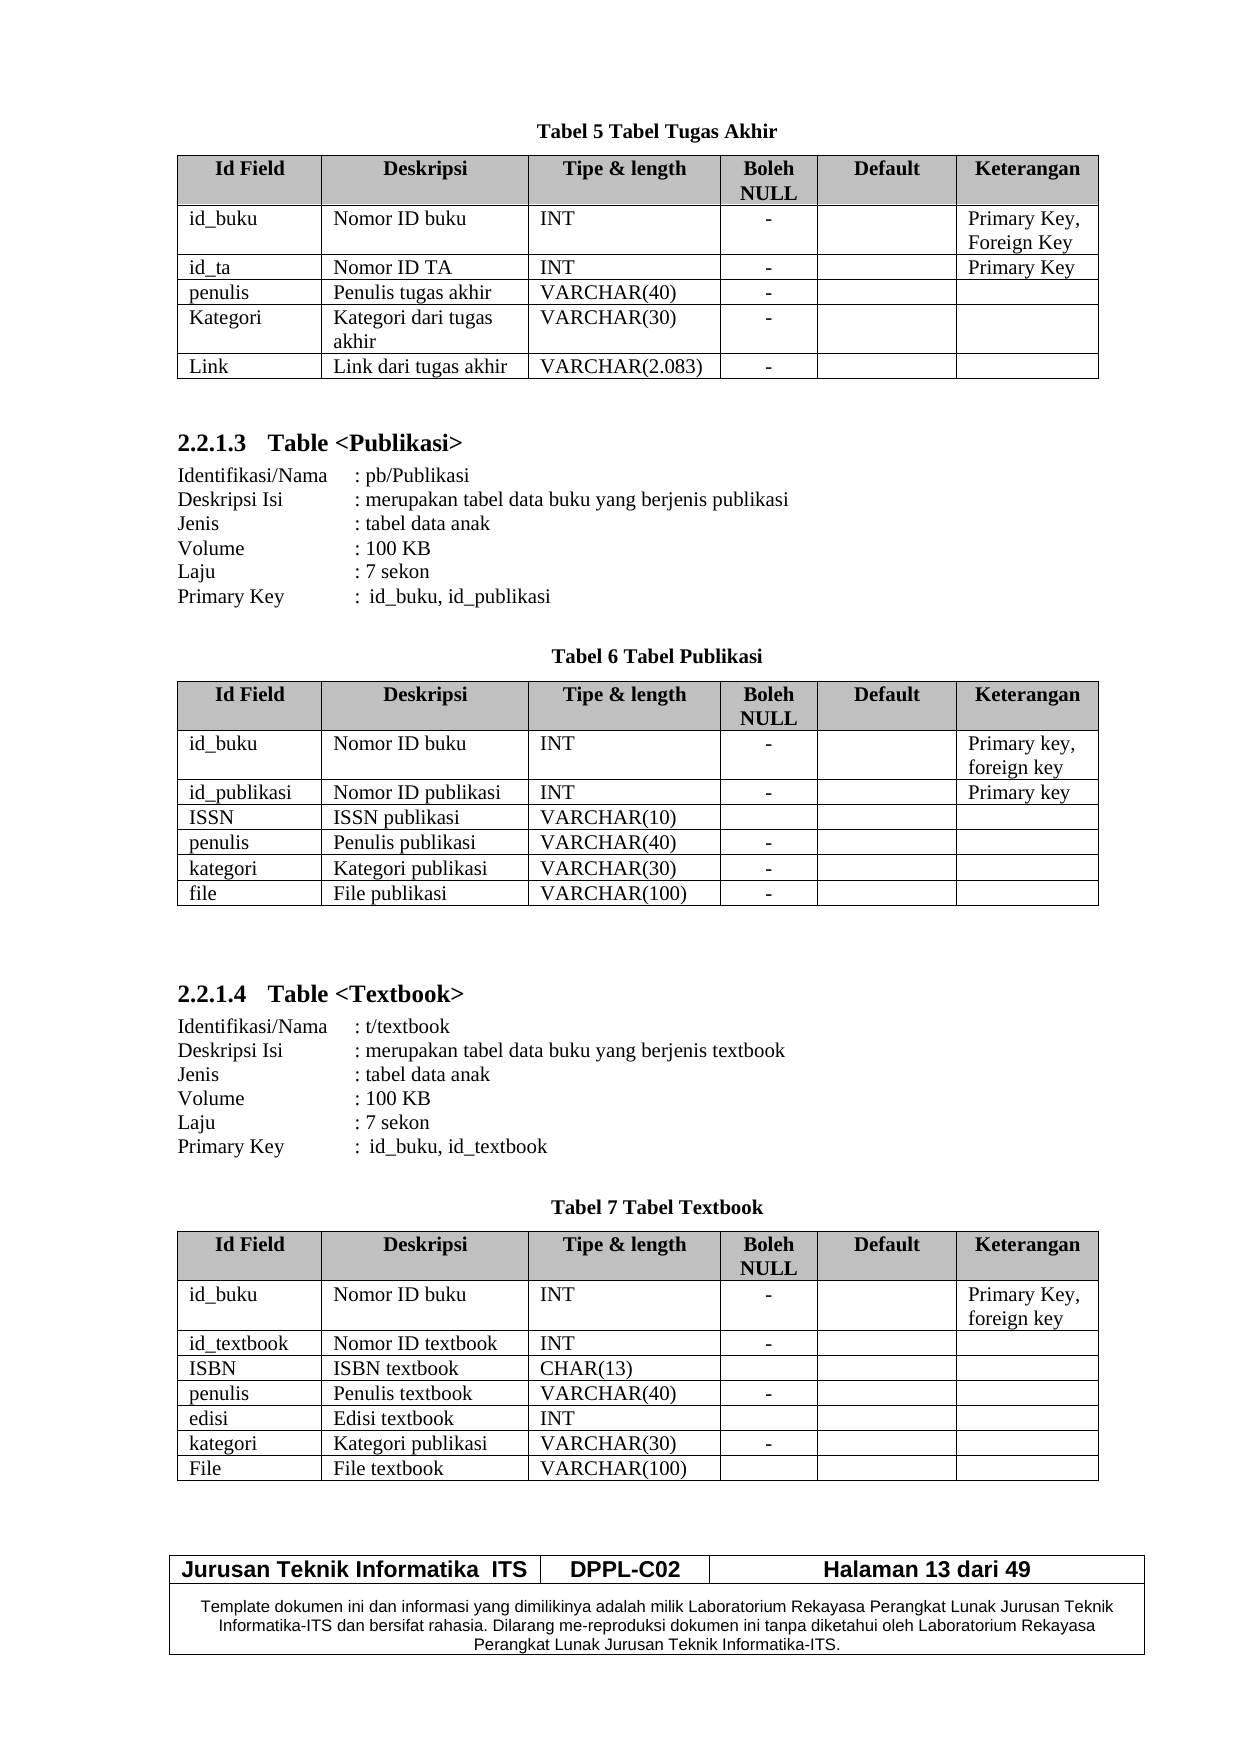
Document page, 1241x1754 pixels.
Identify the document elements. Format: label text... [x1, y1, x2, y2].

table_cell Primary key [957, 780, 1098, 804]
table_cell file [178, 881, 321, 904]
table_cell Penulis publikasi [322, 830, 528, 854]
table_cell VARCHAR(10) [529, 805, 720, 829]
text Jenis : tabel data anak [177, 1062, 1137, 1086]
text Volume : 100 KB [177, 535, 1137, 559]
table_cell [818, 255, 956, 279]
table_cell Kategori dari tugas akhir [322, 305, 528, 353]
table_cell [818, 1331, 956, 1355]
table_cell Primary key, foreign key [957, 731, 1098, 779]
table_header Boleh NULL [721, 156, 817, 204]
table_cell ISBN textbook [322, 1356, 528, 1380]
table_cell CHAR(13) [529, 1356, 720, 1380]
table_header Default [818, 156, 956, 204]
table_cell ISSN publikasi [322, 805, 528, 829]
table_cell penulis [178, 280, 321, 304]
table_cell [957, 1381, 1098, 1405]
table_cell ISSN [178, 805, 321, 829]
subtitle Table <Publikasi> [177, 428, 1137, 457]
table_cell ISBN [178, 1356, 321, 1380]
table_cell [818, 305, 956, 353]
table_cell - [721, 731, 817, 779]
table_header Boleh NULL [721, 682, 817, 730]
table_cell [957, 830, 1098, 854]
table_cell [818, 881, 956, 904]
table_cell [818, 1356, 956, 1380]
table_cell id_buku [178, 731, 321, 779]
table_cell [721, 1456, 817, 1480]
table_cell VARCHAR(100) [529, 1456, 720, 1480]
table_header Deskripsi [322, 1232, 528, 1280]
table_cell INT [529, 731, 720, 779]
table_cell INT [529, 780, 720, 804]
table_cell penulis [178, 1381, 321, 1405]
table_cell [818, 1456, 956, 1480]
table_cell [818, 1281, 956, 1329]
text Tabel 6 Tabel Publikasi [177, 644, 1137, 668]
table_header Tipe & length [529, 1232, 720, 1280]
table_cell INT [529, 255, 720, 279]
text Laju : 7 sekon [177, 559, 1137, 583]
table_cell [818, 1431, 956, 1455]
table_cell VARCHAR(40) [529, 830, 720, 854]
table_cell [957, 305, 1098, 353]
table_cell [957, 1456, 1098, 1480]
table_cell - [721, 354, 817, 378]
table_cell [721, 1406, 817, 1430]
table_header Tipe & length [529, 156, 720, 204]
table_cell - [721, 255, 817, 279]
table_cell [957, 1431, 1098, 1455]
table_cell INT [529, 1406, 720, 1430]
table_header Keterangan [957, 682, 1098, 730]
table_cell - [721, 305, 817, 353]
table_cell VARCHAR(100) [529, 881, 720, 904]
table_cell [818, 780, 956, 804]
table_header Id Field [178, 156, 321, 204]
text Volume : 100 KB [177, 1086, 1137, 1110]
table_cell Edisi textbook [322, 1406, 528, 1430]
table_cell - [721, 830, 817, 854]
table_cell Nomor ID buku [322, 206, 528, 254]
table_cell - [721, 855, 817, 879]
text Identifikasi/Nama : pb/Publikasi [177, 463, 1137, 487]
table_cell VARCHAR(40) [529, 280, 720, 304]
table_header Default [818, 1232, 956, 1280]
table_cell - [721, 780, 817, 804]
table_cell [957, 855, 1098, 879]
table_cell [818, 1406, 956, 1430]
table_cell id_buku [178, 206, 321, 254]
table_cell kategori [178, 1431, 321, 1455]
table_cell [957, 354, 1098, 378]
table_cell Primary Key [957, 255, 1098, 279]
table_cell Nomor ID TA [322, 255, 528, 279]
table_cell VARCHAR(40) [529, 1381, 720, 1405]
table_cell Nomor ID textbook [322, 1331, 528, 1355]
table_cell [721, 1356, 817, 1380]
table_cell id_textbook [178, 1331, 321, 1355]
table_cell VARCHAR(2.083) [529, 354, 720, 378]
table_cell - [721, 206, 817, 254]
table_cell [818, 830, 956, 854]
table_header Keterangan [957, 1232, 1098, 1280]
table_cell [957, 805, 1098, 829]
table_cell - [721, 280, 817, 304]
text Primary Key : id_buku, id_publikasi [177, 583, 1137, 608]
table_header Tipe & length [529, 682, 720, 730]
table_cell VARCHAR(30) [529, 855, 720, 879]
table_cell - [721, 1381, 817, 1405]
table_cell Nomor ID buku [322, 1281, 528, 1329]
table_cell Kategori publikasi [322, 855, 528, 879]
table_cell Penulis textbook [322, 1381, 528, 1405]
table_cell [818, 354, 956, 378]
table_cell Link dari tugas akhir [322, 354, 528, 378]
table_cell Kategori publikasi [322, 1431, 528, 1455]
table_cell [818, 805, 956, 829]
table_cell - [721, 1331, 817, 1355]
table_cell [818, 206, 956, 254]
table_cell penulis [178, 830, 321, 854]
table_cell VARCHAR(30) [529, 305, 720, 353]
table_cell Nomor ID publikasi [322, 780, 528, 804]
table_cell INT [529, 1281, 720, 1329]
table_cell INT [529, 1331, 720, 1355]
table_cell File publikasi [322, 881, 528, 904]
table_cell Penulis tugas akhir [322, 280, 528, 304]
table_header Boleh NULL [721, 1232, 817, 1280]
table_header Default [818, 682, 956, 730]
text Jenis : tabel data anak [177, 511, 1137, 535]
table_cell id_ta [178, 255, 321, 279]
table_header Deskripsi [322, 682, 528, 730]
table_cell kategori [178, 855, 321, 879]
table_cell [957, 1331, 1098, 1355]
table_cell - [721, 881, 817, 904]
subtitle Table <Textbook> [177, 979, 1137, 1007]
table_cell [957, 1356, 1098, 1380]
table_cell [818, 280, 956, 304]
table_cell VARCHAR(30) [529, 1431, 720, 1455]
table_cell [957, 280, 1098, 304]
table_cell Kategori [178, 305, 321, 353]
text Tabel 7 Tabel Textbook [177, 1195, 1137, 1219]
table_cell id_publikasi [178, 780, 321, 804]
table_header Keterangan [957, 156, 1098, 204]
table_cell File [178, 1456, 321, 1480]
text Primary Key : id_buku, id_textbook [177, 1134, 1137, 1158]
table_cell - [721, 1281, 817, 1329]
table_cell File textbook [322, 1456, 528, 1480]
table_cell Link [178, 354, 321, 378]
table_cell [818, 731, 956, 779]
table_cell Primary Key, Foreign Key [957, 206, 1098, 254]
table_cell id_buku [178, 1281, 321, 1329]
text Deskripsi Isi : merupakan tabel data buku yang berjenis textbook [177, 1038, 1137, 1062]
table_cell [818, 1381, 956, 1405]
text Deskripsi Isi : merupakan tabel data buku yang berjenis publikasi [177, 487, 1137, 511]
table_header Id Field [178, 1232, 321, 1280]
table_cell [818, 855, 956, 879]
text Laju : 7 sekon [177, 1110, 1137, 1134]
table_cell Nomor ID buku [322, 731, 528, 779]
table_header Deskripsi [322, 156, 528, 204]
table_cell INT [529, 206, 720, 254]
table_cell - [721, 1431, 817, 1455]
table_cell [957, 1406, 1098, 1430]
table_cell Primary Key, foreign key [957, 1281, 1098, 1329]
table_cell edisi [178, 1406, 321, 1430]
table_header Id Field [178, 682, 321, 730]
table_cell [721, 805, 817, 829]
table_cell [957, 881, 1098, 904]
text Tabel 5 Tabel Tugas Akhir [177, 119, 1137, 143]
text Identifikasi/Nama : t/textbook [177, 1014, 1137, 1038]
